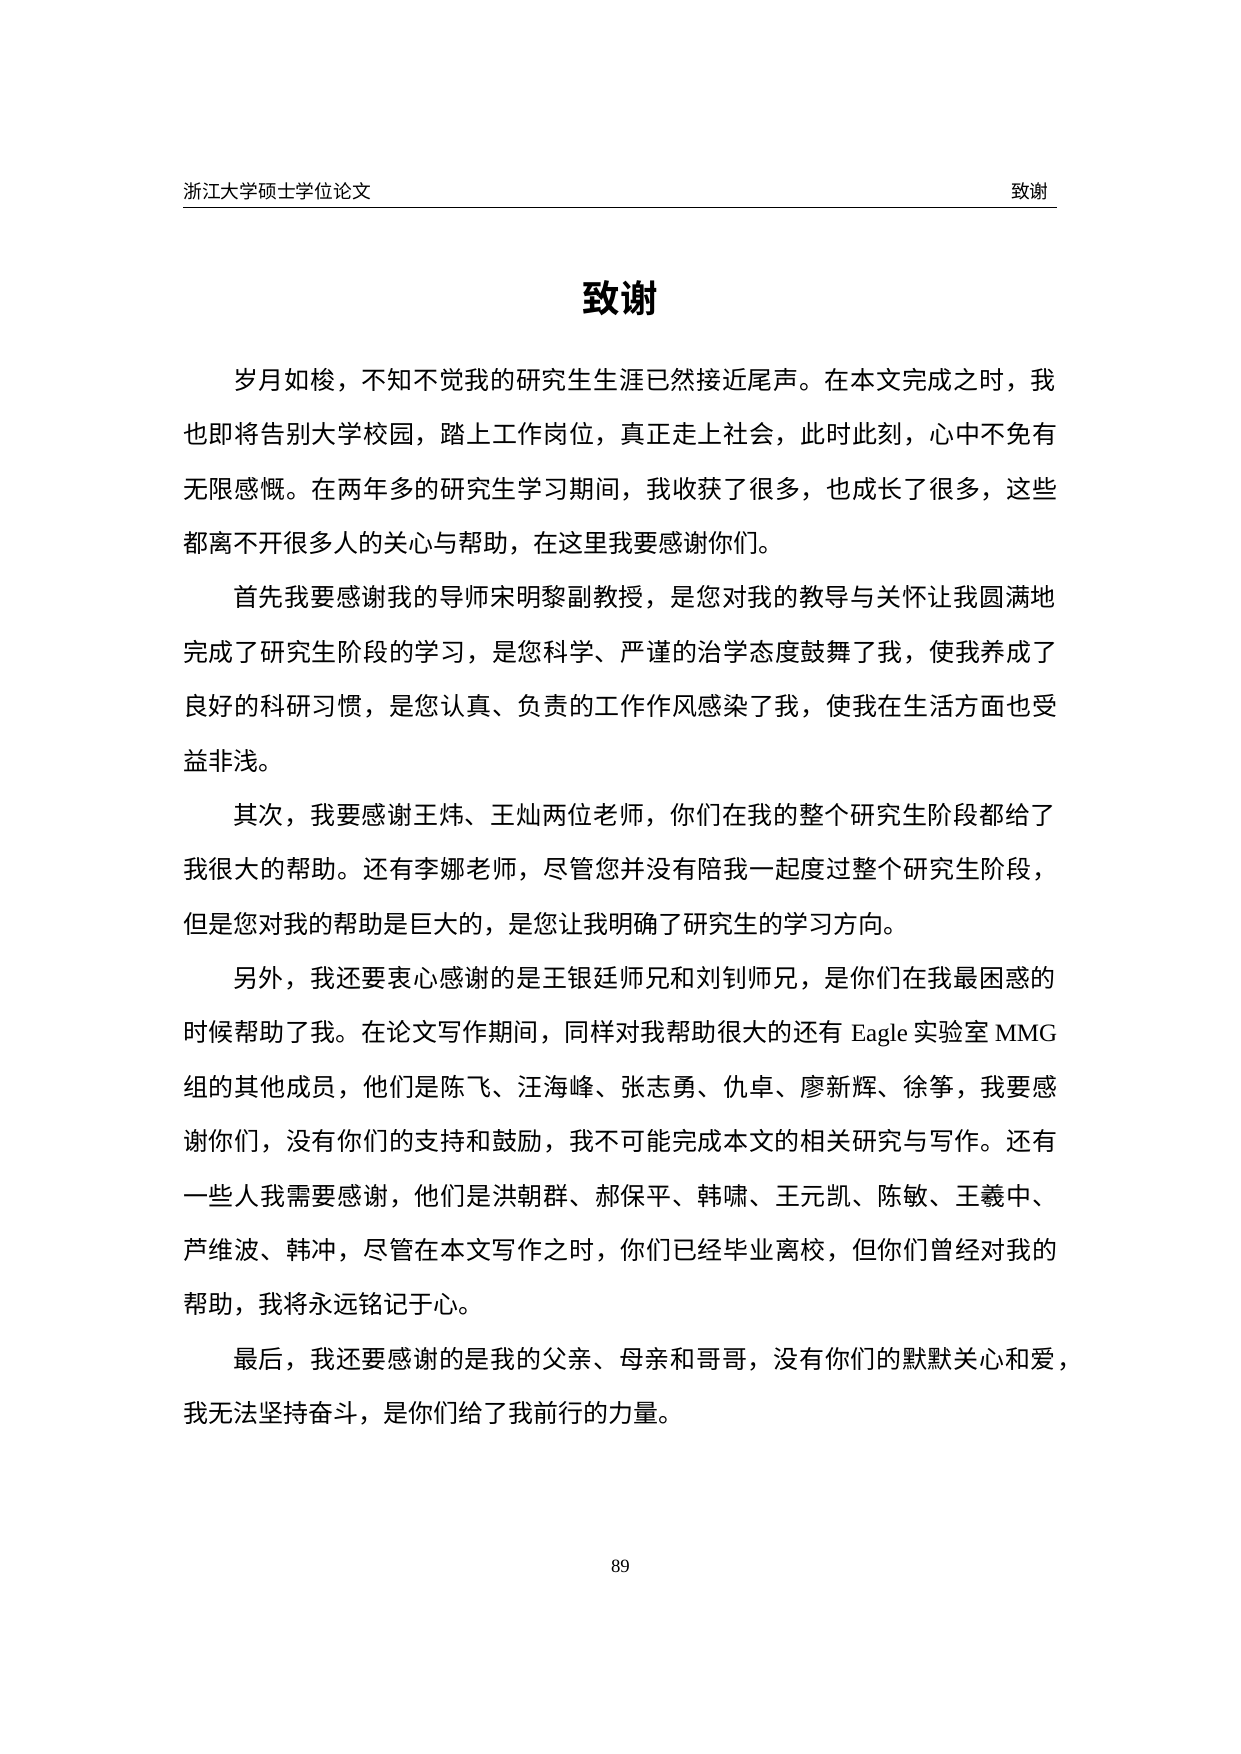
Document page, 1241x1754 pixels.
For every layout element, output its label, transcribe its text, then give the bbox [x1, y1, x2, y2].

text 其次，我要感谢王炜、王灿两位老师，你们在我的整个研究生阶段都给了我很大的帮助。还有李娜老师，尽管您并没有陪我一起度过整个研究生阶段，但是您对我的帮助是巨大的，是您让我明确了研究生的学习方向。 [183, 795, 1057, 940]
text 最后，我还要感谢的是我的父亲、母亲和哥哥，没有你们的默默关心和爱，我无法坚持奋斗，是你们给了我前行的力量。 [183, 1339, 1057, 1430]
text 首先我要感谢我的导师宋明黎副教授，是您对我的教导与关怀让我圆满地完成了研究生阶段的学习，是您科学、严谨的治学态度鼓舞了我，使我养成了良好的科研习惯，是您认真、负责的工作作风感染了我，使我在生活方面也受益非浅。 [183, 578, 1057, 777]
text 岁月如梭，不知不觉我的研究生生涯已然接近尾声。在本文完成之时，我也即将告别大学校园，踏上工作岗位，真正走上社会，此时此刻，心中不免有无限感慨。在两年多的研究生学习期间，我收获了很多，也成长了很多，这些都离不开很多人的关心与帮助，在这里我要感谢你们。 [183, 360, 1057, 560]
title 致谢 [183, 268, 1057, 323]
text 另外，我还要衷心感谢的是王银廷师兄和刘钊师兄，是你们在我最困惑的时候帮助了我。在论文写作期间，同样对我帮助很大的还有Eagle实验室MMG组的其他成员，他们是陈飞、汪海峰、张志勇、仇卓、廖新辉、徐筝，我要感谢你们，没有你们的支持和鼓励，我不可能完成本文的相关研究与写作。还有一些人我需要感谢，他们是洪朝群、郝保平、韩啸、王元凯、陈敏、王羲中、芦维波、韩冲，尽管在本文写作之时，你们已经毕业离校，但你们曾经对我的帮助，我将永远铭记于心。 [183, 958, 1057, 1321]
